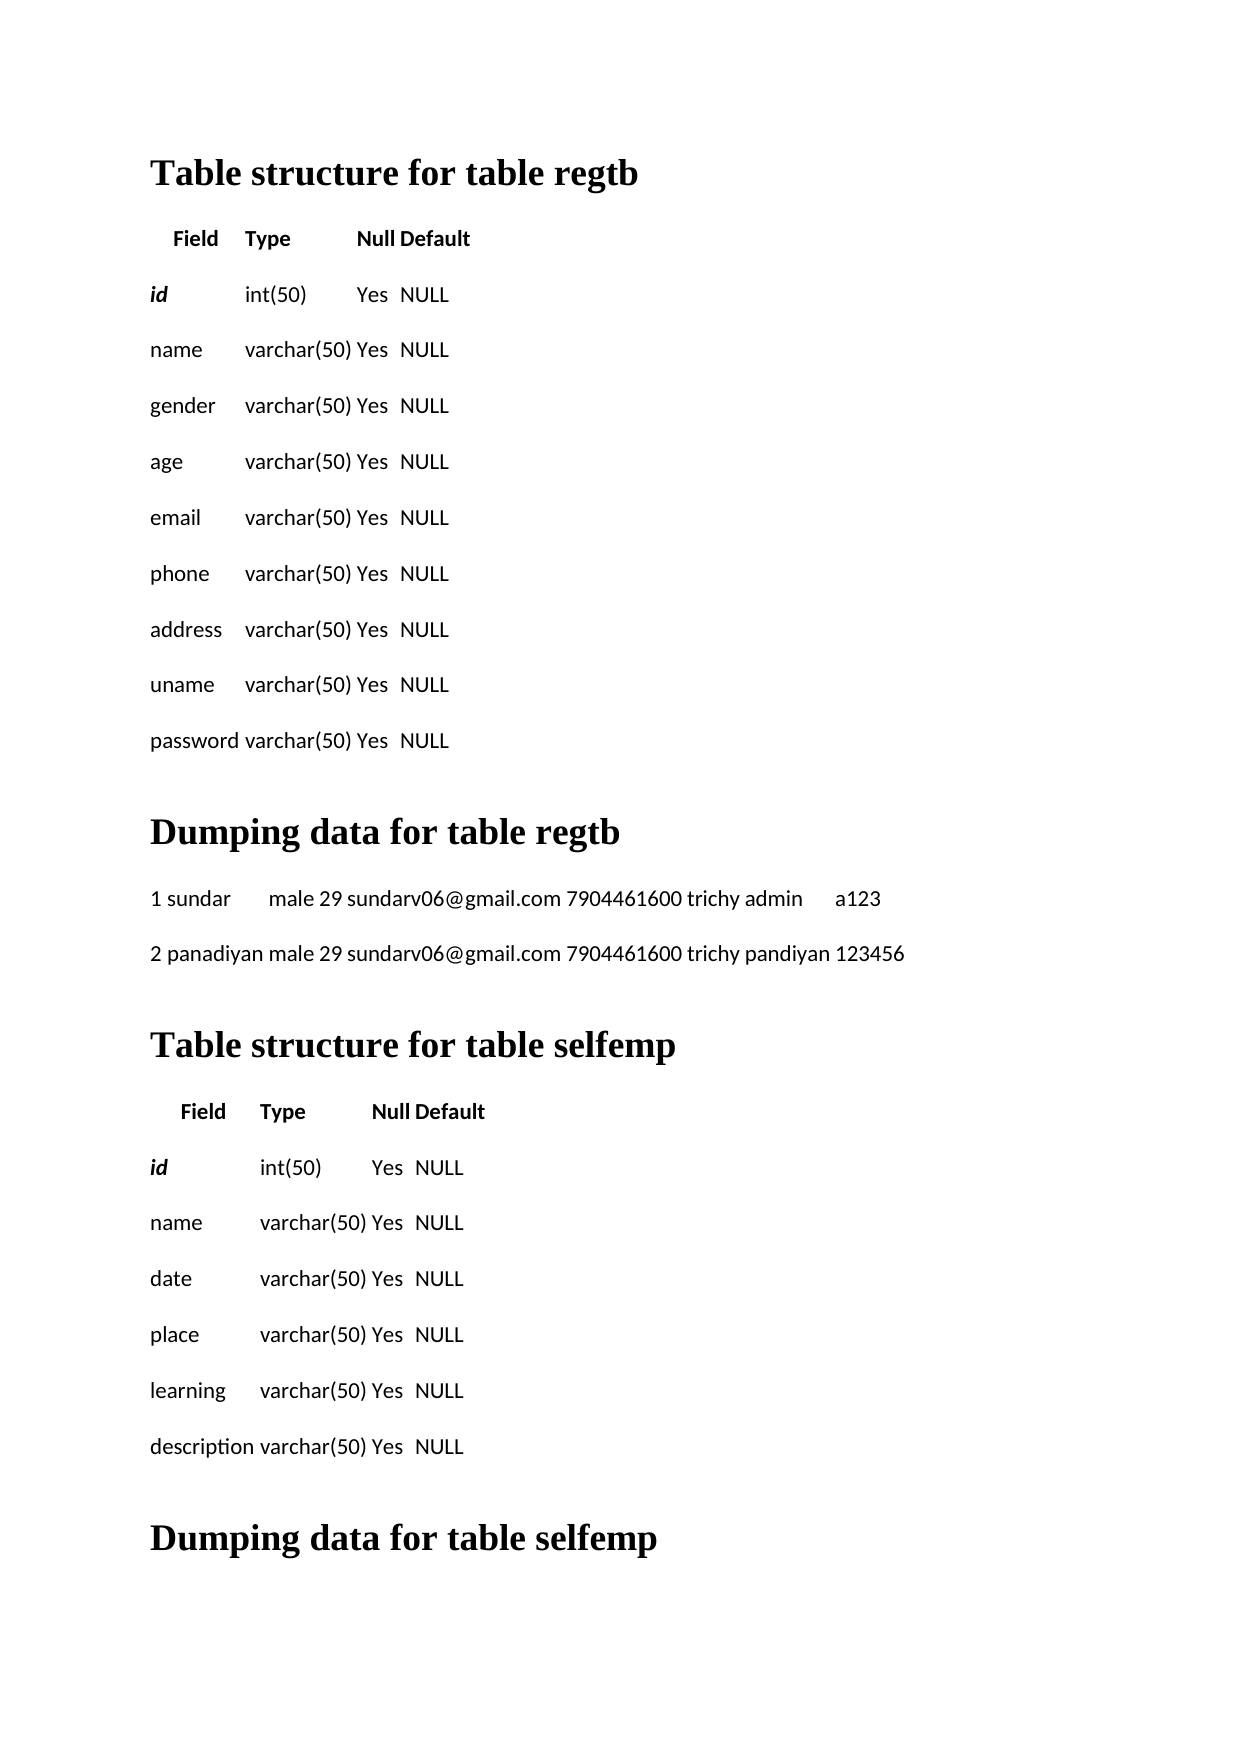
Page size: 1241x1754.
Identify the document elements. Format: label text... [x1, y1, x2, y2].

table_cell NULL [413, 1430, 489, 1486]
table_cell varchar(50) [258, 1263, 370, 1318]
table_header admin [743, 882, 833, 938]
table_cell Yes [370, 1151, 413, 1207]
table_header Default [413, 1095, 489, 1151]
table_header Default [398, 222, 474, 278]
table_cell NULL [413, 1263, 489, 1318]
table_cell description [149, 1430, 258, 1486]
table_cell 7904461600 [565, 938, 685, 994]
table_cell pandiyan [743, 938, 833, 994]
table_header sundar [165, 882, 267, 938]
table_cell trichy [685, 938, 743, 994]
table_cell phone [149, 557, 243, 613]
subtitle Table structure for table selfemp [150, 1023, 1090, 1066]
table_cell 29 [318, 938, 345, 994]
table_cell Yes [355, 446, 398, 501]
table_cell NULL [413, 1319, 489, 1374]
table_cell NULL [398, 278, 474, 334]
table_cell NULL [398, 446, 474, 501]
table_cell Yes [355, 334, 398, 390]
table_cell NULL [413, 1207, 489, 1263]
subtitle Dumping data for table regtb [150, 810, 1090, 853]
table_header 29 [318, 882, 345, 938]
table_cell 2 [149, 938, 165, 994]
table_cell Yes [370, 1207, 413, 1263]
table_header Field [149, 1095, 258, 1151]
table_header Type [243, 222, 355, 278]
table_cell age [149, 446, 243, 501]
table_cell NULL [398, 613, 474, 669]
table_cell NULL [398, 334, 474, 390]
table_cell Yes [355, 613, 398, 669]
subtitle Dumping data for table selfemp [150, 1515, 1090, 1558]
table_cell NULL [398, 669, 474, 725]
table_cell Yes [370, 1263, 413, 1318]
table_cell NULL [398, 501, 474, 557]
table_cell uname [149, 669, 243, 725]
table_cell date [149, 1263, 258, 1318]
table_cell varchar(50) [258, 1430, 370, 1486]
table_cell NULL [398, 390, 474, 446]
table_cell gender [149, 390, 243, 446]
table_cell address [149, 613, 243, 669]
table_cell learning [149, 1374, 258, 1430]
table_cell id [149, 1151, 258, 1207]
table_cell varchar(50) [243, 390, 355, 446]
table_header 7904461600 [565, 882, 685, 938]
table_cell Yes [370, 1374, 413, 1430]
table_cell Yes [355, 557, 398, 613]
table_cell NULL [398, 557, 474, 613]
table_cell name [149, 1207, 258, 1263]
table_cell int(50) [258, 1151, 370, 1207]
table_cell password [149, 725, 243, 781]
table_cell Yes [355, 725, 398, 781]
table_header male [267, 882, 317, 938]
table_cell name [149, 334, 243, 390]
table_cell varchar(50) [243, 725, 355, 781]
table_cell place [149, 1319, 258, 1374]
table_cell int(50) [243, 278, 355, 334]
table_cell 123456 [834, 938, 909, 994]
table_cell varchar(50) [258, 1207, 370, 1263]
table_cell varchar(50) [243, 669, 355, 725]
table_cell email [149, 501, 243, 557]
table_cell sundarv06@gmail.com [345, 938, 564, 994]
table_header trichy [685, 882, 743, 938]
table_cell Yes [370, 1430, 413, 1486]
table_header Field [149, 222, 243, 278]
table_cell NULL [398, 725, 474, 781]
table_header Type [258, 1095, 370, 1151]
table_cell varchar(50) [258, 1319, 370, 1374]
table_cell NULL [413, 1151, 489, 1207]
table_cell Yes [355, 278, 398, 334]
table_header sundarv06@gmail.com [345, 882, 564, 938]
table_cell Yes [355, 501, 398, 557]
table_cell varchar(50) [243, 446, 355, 501]
table_cell varchar(50) [243, 334, 355, 390]
table_cell Yes [370, 1319, 413, 1374]
table_header Null [370, 1095, 413, 1151]
table_cell varchar(50) [258, 1374, 370, 1430]
table_header a123 [834, 882, 909, 938]
table_cell male [267, 938, 317, 994]
table_cell Yes [355, 390, 398, 446]
subtitle Table structure for table regtb [150, 150, 1090, 193]
table_cell panadiyan [165, 938, 267, 994]
table_cell id [149, 278, 243, 334]
table_cell Yes [355, 669, 398, 725]
table_cell NULL [413, 1374, 489, 1430]
table_cell varchar(50) [243, 613, 355, 669]
table_header Null [355, 222, 398, 278]
table_header 1 [149, 882, 165, 938]
table_cell varchar(50) [243, 557, 355, 613]
table_cell varchar(50) [243, 501, 355, 557]
